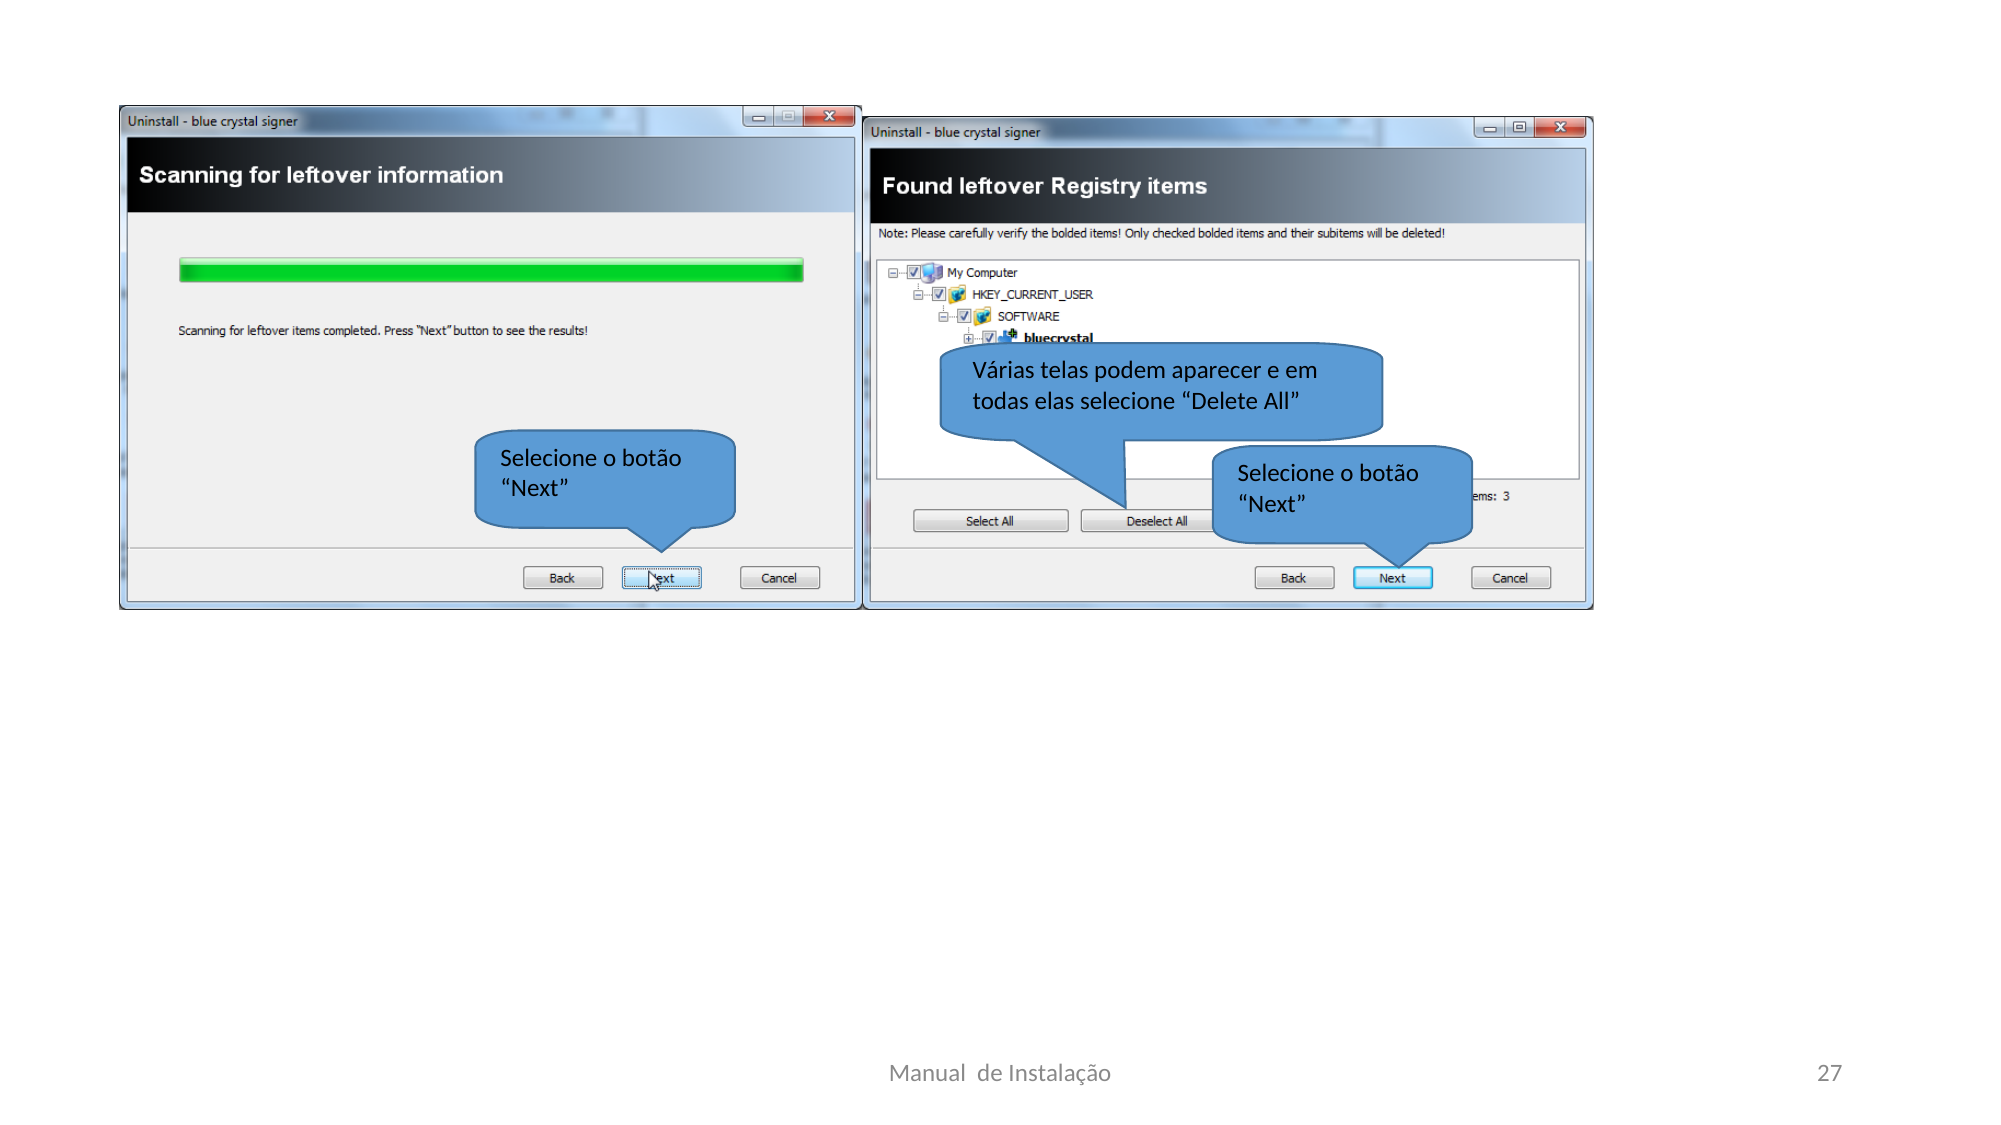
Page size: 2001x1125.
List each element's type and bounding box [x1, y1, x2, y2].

picture [119, 105, 1594, 610]
